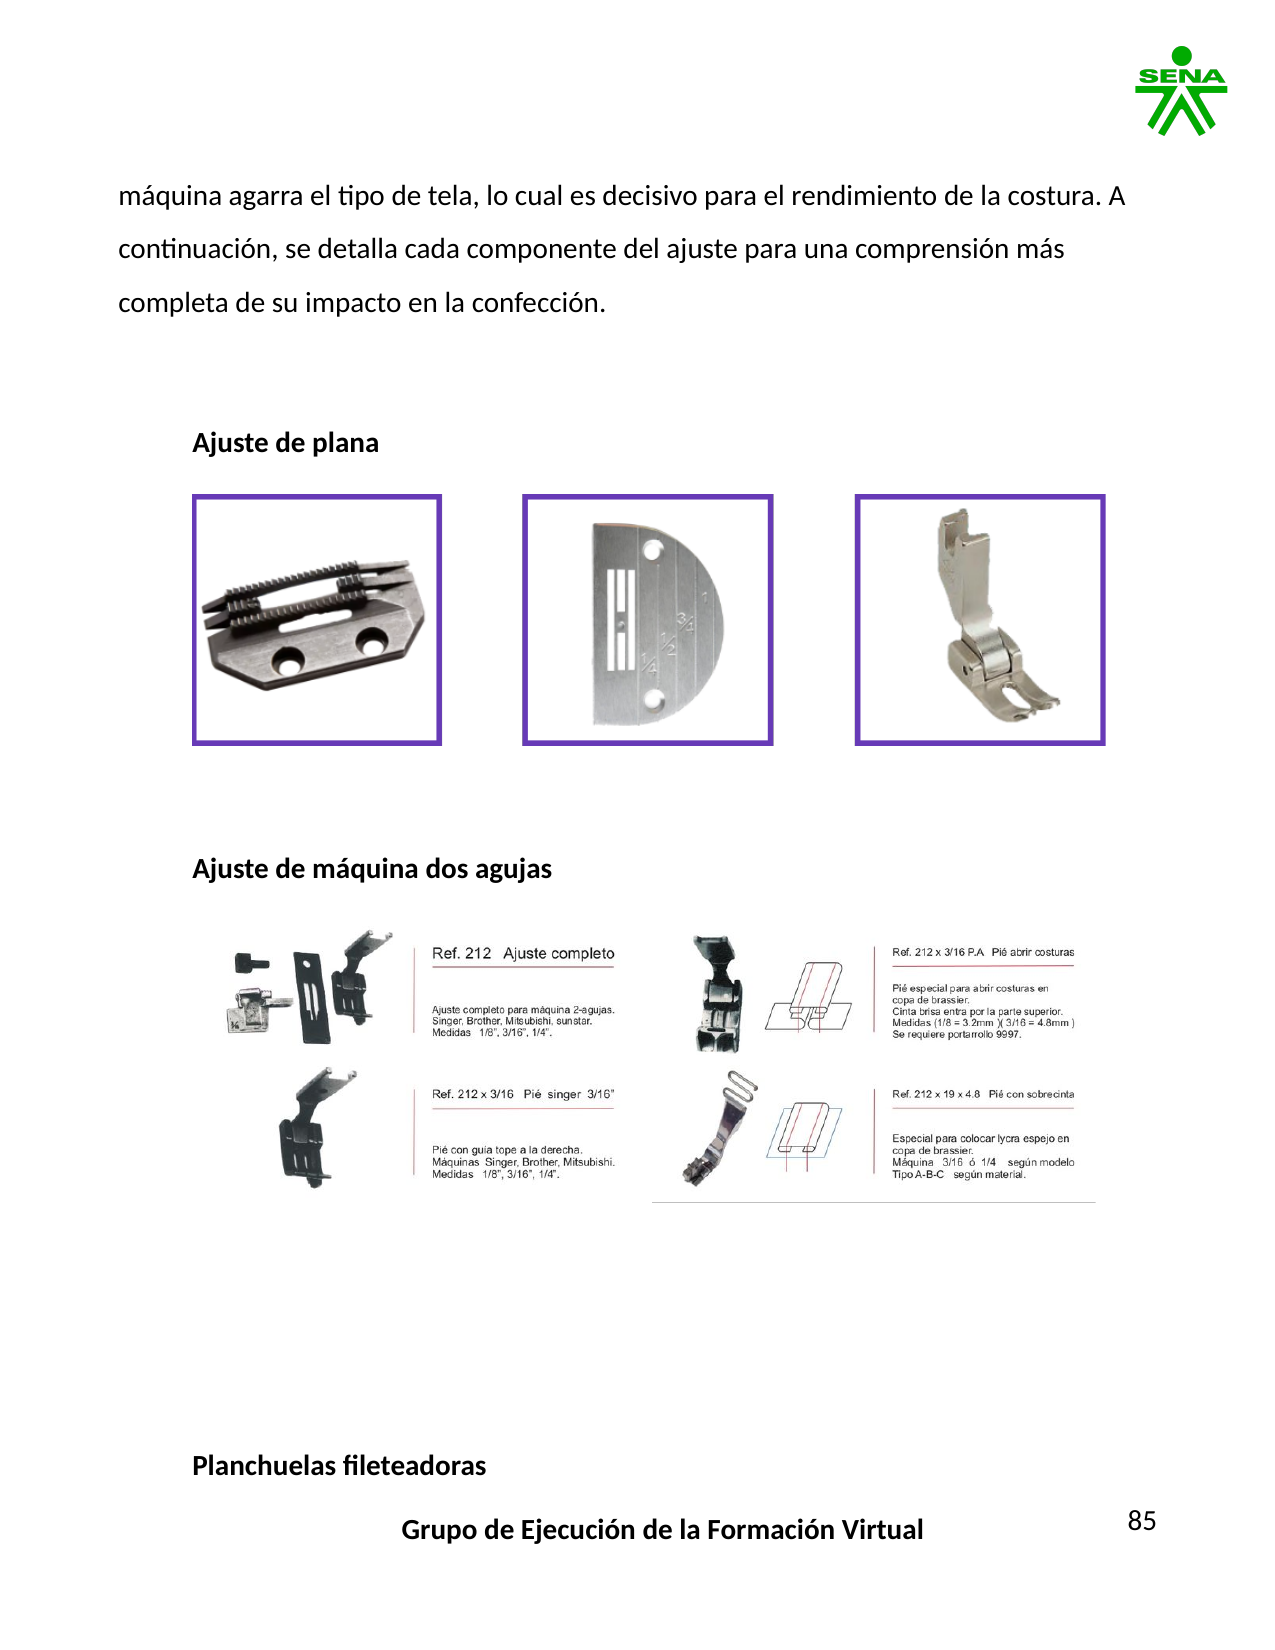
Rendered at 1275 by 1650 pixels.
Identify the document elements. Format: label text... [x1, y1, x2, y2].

text Ajuste de máquina dos agujas [118, 850, 1157, 885]
picture [192, 494, 1106, 746]
picture [192, 919, 1096, 1203]
text Ajuste de plana [118, 424, 1157, 460]
picture [1135, 46, 1228, 136]
text Planchuelas fileteadoras [118, 1447, 1157, 1483]
